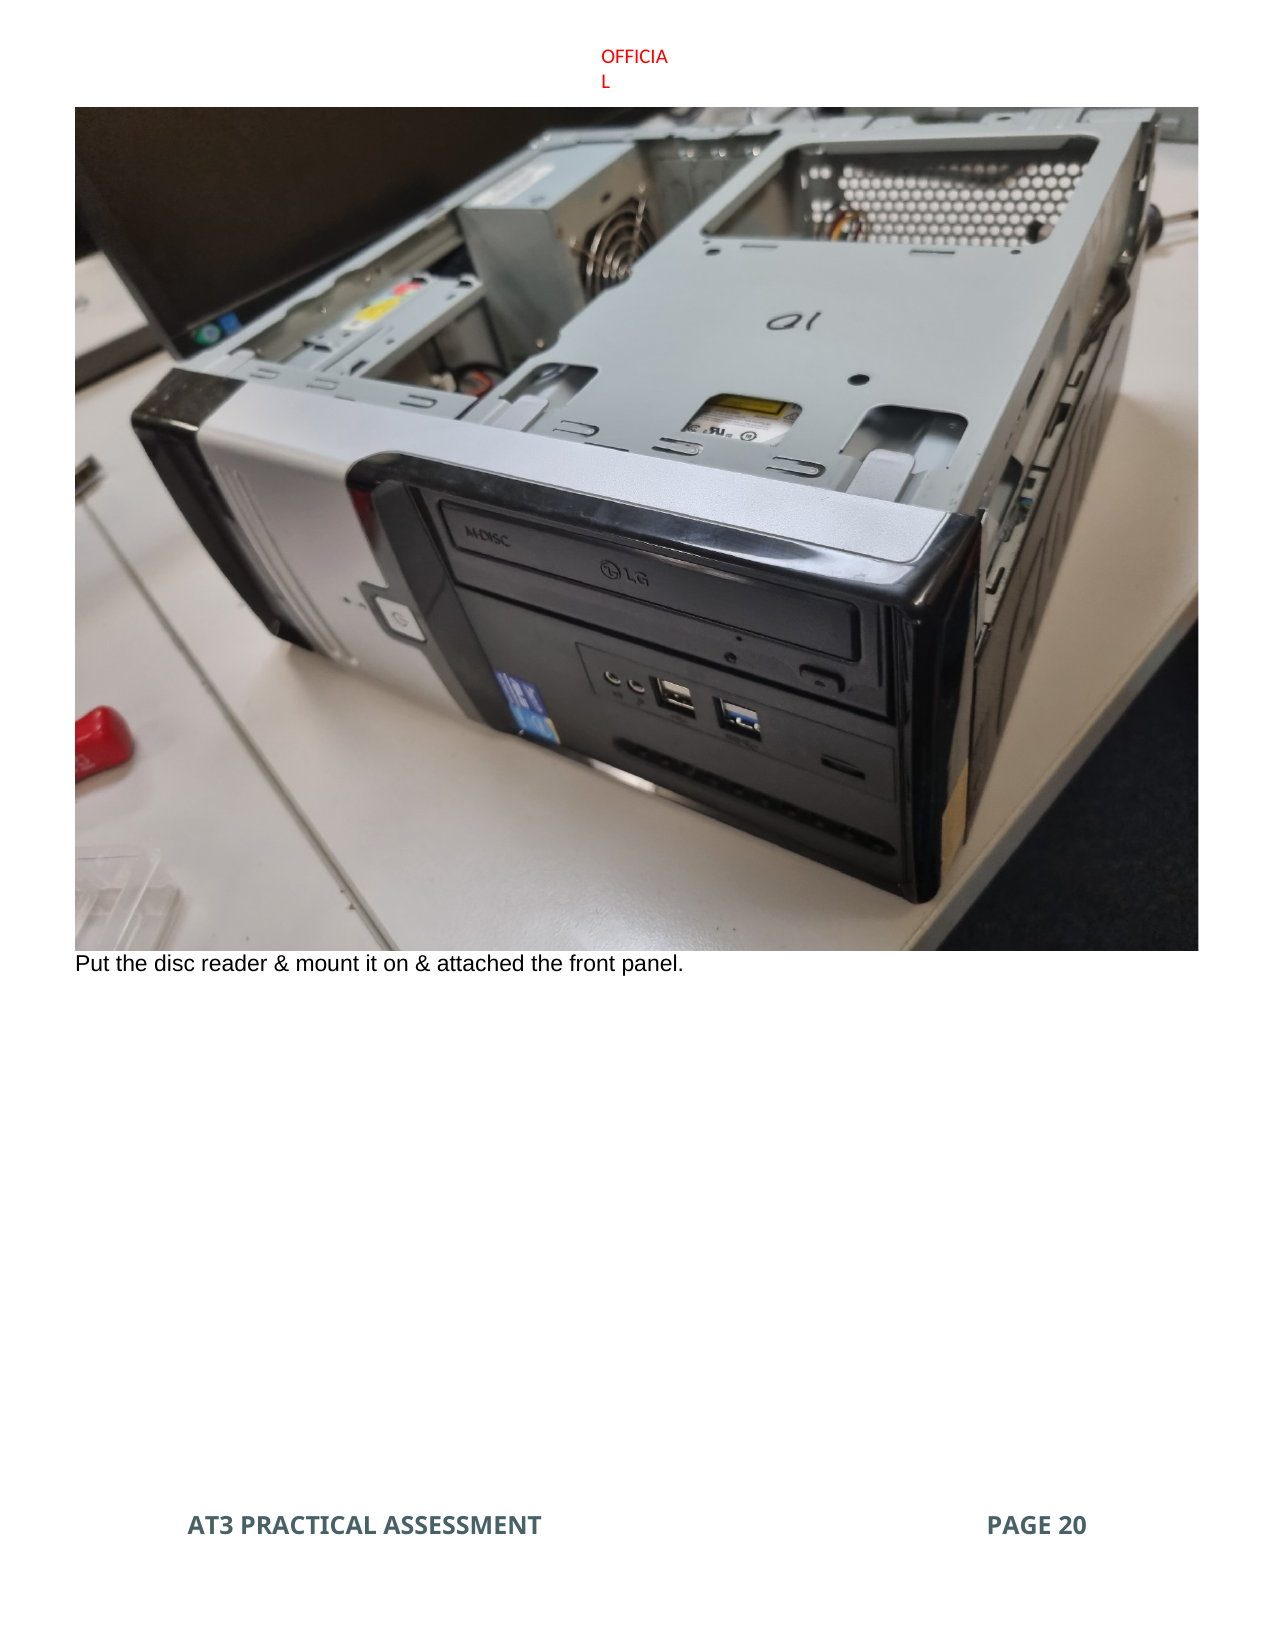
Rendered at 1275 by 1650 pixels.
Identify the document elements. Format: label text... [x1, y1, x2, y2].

picture [75, 107, 1199, 951]
text Put the disc reader & mount it on & attached the front panel. [75, 950, 1200, 976]
